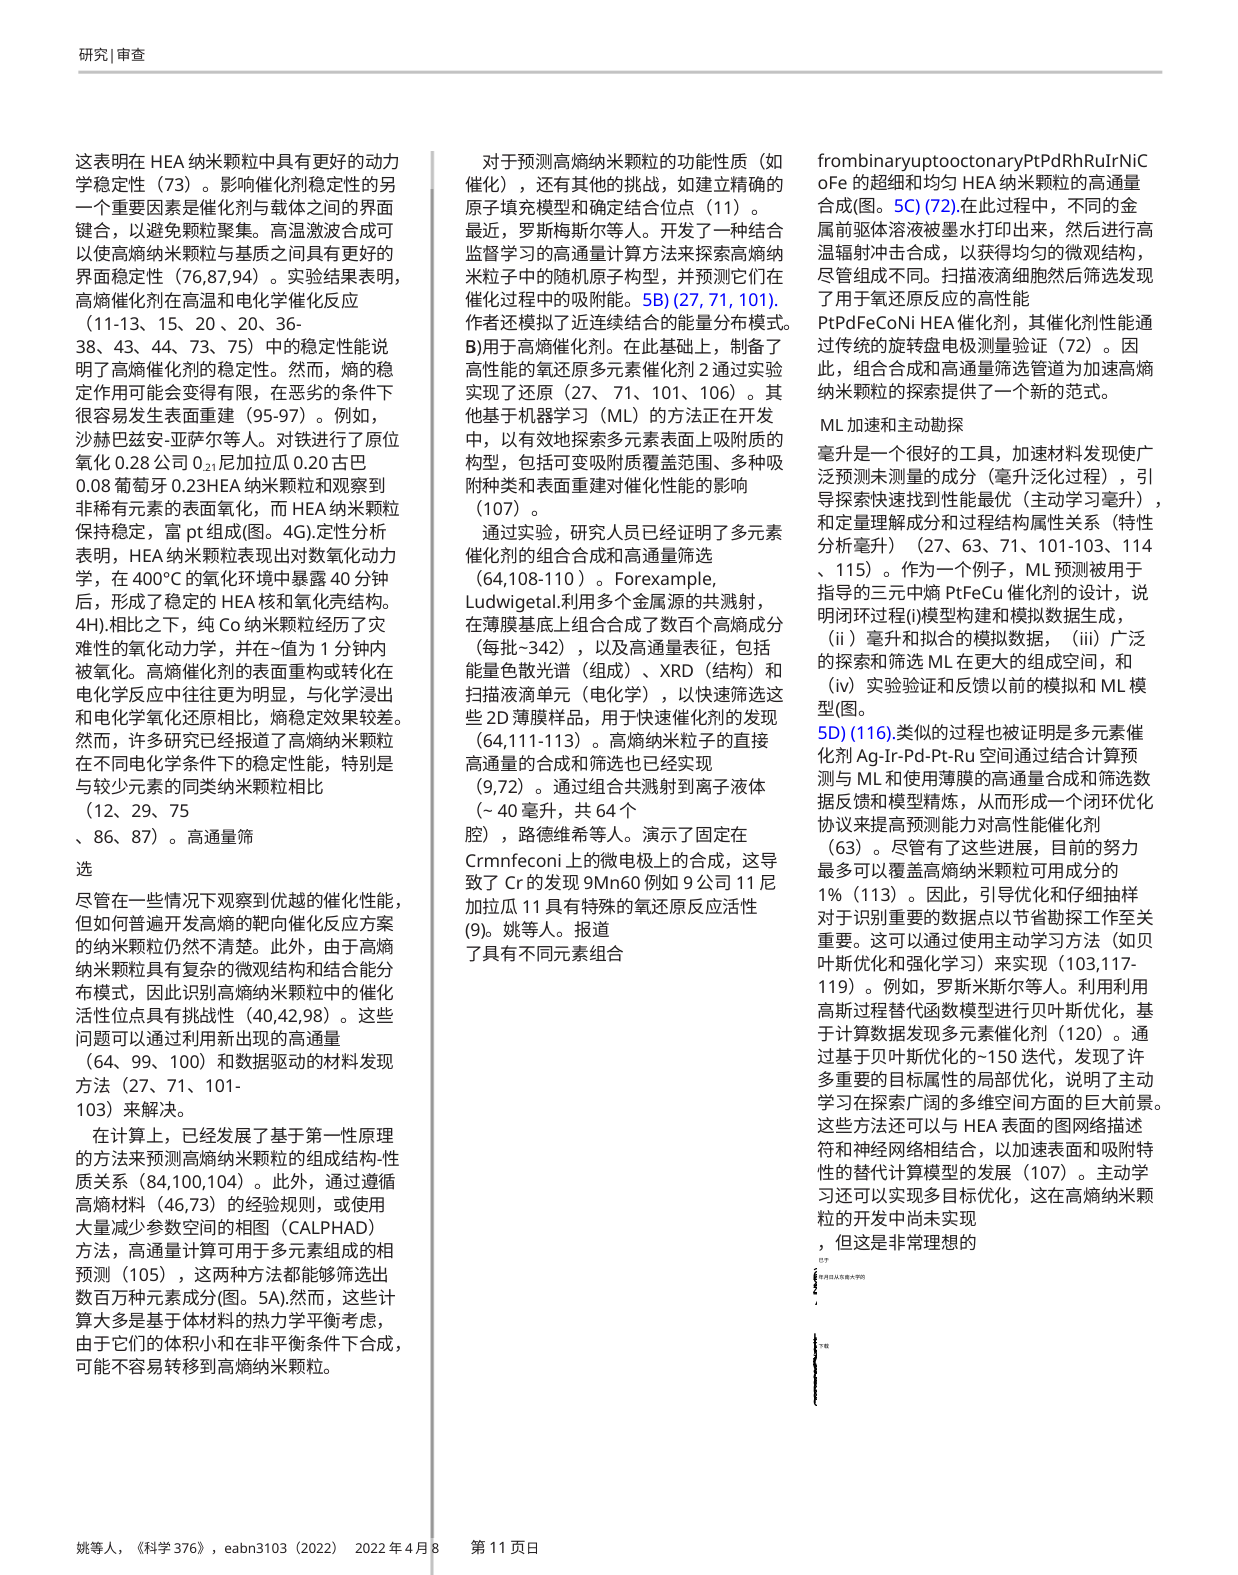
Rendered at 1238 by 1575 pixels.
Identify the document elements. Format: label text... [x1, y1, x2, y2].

text ，但这是非常理想的 [817, 1231, 1155, 1254]
text 这表明在HEA纳米颗粒中具有更好的动力学稳定性（73）。影响催化剂稳定性的另一个重要因素是催化剂与载体之间的界面键合，以避免颗粒聚集。高温激波合成可以使高熵纳米颗粒与基质之间具有更好的界面稳定性（76,87,94）。实验结果表明，高熵催化剂在高温和电化学催化反应（11-13、15、20 、20、36-38、43、44、73、75）中的稳定性能说明了高熵催化剂的稳定性。然而，熵的稳定作用可能会变得有限，在恶劣的条件下很容易发生表面重建（95-97）。例如，沙赫巴兹安-亚萨尔等人。对铁进行了原位氧化0.28公司0.21尼加拉瓜0.20古巴0.08葡萄牙0.23HEA纳米颗粒和观察到非稀有元素的表面氧化，而HEA纳米颗粒保持稳定，富 pt组成(图。4G).定性分析表明，HEA纳米颗粒表现出对数氧化动力学，在400°C的氧化环境中暴露40分钟后，形成了稳定的HEA核和氧化壳结构。4H).相比之下，纯Co纳米颗粒经历了灾难性的氧化动力学，并在~值为1 分钟内被氧化。高熵催化剂的表面重构或转化在电化学反应中往往更为明显，与化学浸出和电化学氧化还原相比，熵稳定效果较差。然而，许多研究已经报道了高熵纳米颗粒在不同电化学条件下的稳定性能，特别是与较少元素的同类纳米颗粒相比（12、29、75 [76, 150, 414, 822]
text PtPdFeCoNi HEA催化剂，其催化剂性能通过传统的旋转盘电极测量验证（72）。因此，组合合成和高通量筛选管道为加速高熵纳米颗粒的探索提供了一个新的范式。 [817, 311, 1155, 403]
picture [78, 59, 1163, 86]
text 尽管在一些情况下观察到优越的催化性能，但如何普遍开发高熵的靶向催化反应方案的纳米颗粒仍然不清楚。此外，由于高熵纳米颗粒具有复杂的微观结构和结合能分布模式，因此识别高熵纳米颗粒中的催化活性位点具有挑战性（40,42,98）。这些问题可以通过利用新出现的高通量（64、99、100）和数据驱动的材料发现方法（27、71、101- [76, 889, 414, 1097]
text 在计算上，已经发展了基于第一性原理的方法来预测高熵纳米颗粒的组成结构-性质关系（84,100,104）。此外，通过遵循高熵材料（46,73）的经验规则，或使用大量减少参数空间的相图（CALPHAD）方法，高通量计算可用于多元素组成的相预测（105），这两种方法都能够筛选出数百万种元素成分(图。5A).然而，这些计算大多是基于体材料的热力学平衡考虑，由于它们的体积小和在非平衡条件下合成，可能不容易转移到高熵纳米颗粒。 [76, 1124, 414, 1379]
text 103）来解决。 [76, 1098, 414, 1121]
text 、86、87）。高通量筛选 [76, 823, 266, 881]
picture [420, 151, 447, 1575]
text 对于预测高熵纳米颗粒的功能性质（如催化），还有其他的挑战，如建立精确的原子填充模型和确定结合位点（11）。最近，罗斯梅斯尔等人。开发了一种结合监督学习的高通量计算方法来探索高熵纳米粒子中的随机原子构型，并预测它们在催化过程中的吸附能。5B) (27, 71, 101).作者还模拟了近连续结合的能量分布模式。5B)用于高熵催化剂。在此基础上，制备了高性能的氧还原多元素催化剂2通过实验实现了还原（27、 71、101、106）。其他基于机器学习（ML）的方法正在开发中，以有效地探索多元素表面上吸附质的构型，包括可变吸附质覆盖范围、多种吸附种类和表面重建对催化性能的影响（107）。 [447, 150, 784, 521]
text 5D) (116).类似的过程也被证明是多元素催化剂Ag-Ir-Pd-Pt-Ru空间通过结合计算预测与ML和使用薄膜的高通量合成和筛选数据反馈和模型精炼，从而形成一个闭环优化协议来提高预测能力对高性能催化剂（63）。尽管有了这些进展，目前的努力最多可以覆盖高熵纳米颗粒可用成分的1%（113）。因此，引导优化和仔细抽样对于识别重要的数据点以节省勘探工作至关重要。这可以通过使用主动学习方法（如贝叶斯优化和强化学习）来实现（103,117-119）。例如，罗斯米斯尔等人。利用利用高斯过程替代函数模型进行贝叶斯优化，基于计算数据发现多元素催化剂（120）。通过基于贝叶斯优化的~150迭代，发现了许多重要的目标属性的局部优化，说明了主动学习在探索广阔的多维空间方面的巨大前景。这些方法还可以与 HEA表面的图网络描述符和神经网络相结合，以加速表面和吸附特性的替代计算模型的发展（107）。主动学习还可以实现多目标优化，这在高熵纳米颗粒的开发中尚未实现 [817, 721, 1155, 1231]
text ML加速和主动勘探 [819, 412, 1155, 436]
text 毫升是一个很好的工具，加速材料发现使广泛预测未测量的成分（毫升泛化过程），引导探索快速找到性能最优（主动学习毫升），和定量理解成分和过程结构属性关系（特性分析毫升）（27、63、71、101-103、114 、115）。作为一个例子，ML预测被用于指导的三元中熵PtFeCu催化剂的设计，说明闭环过程(i)模型构建和模拟数据生成，（ii ）毫升和拟合的模拟数据，（iii）广泛的探索和筛选ML在更大的组成空间，和（iv）实验验证和反馈以前的模拟和ML模型(图。 [817, 442, 1155, 721]
text 腔），路德维希等人。演示了固定在 [447, 823, 784, 846]
text 了具有不同元素组合 [447, 942, 784, 965]
text Crmnfeconi上的微电极上的合成，这导致了 Cr的发现9Mn60例如9公司11尼加拉瓜11具有特殊的氧还原反应活性(9)。姚等人。报道 [447, 849, 784, 942]
text 通过实验，研究人员已经证明了多元素催化剂的组合合成和高通量筛选（64,108-110 ）。Forexample, Ludwigetal.利用多个金属源的共溅射，在薄膜基底上组合合成了数百个高熵成分（每批~342），以及高通量表征，包括能量色散光谱（组成）、XRD（结构）和扫描液滴单元（电化学），以快速筛选这些2D薄膜样品，用于快速催化剂的发现（64,111-113）。高熵纳米粒子的直接高通量的合成和筛选也已经实现（9,72）。通过组合共溅射到离子液体（~ 40毫升，共64个 [447, 521, 784, 822]
text frombinaryuptooctonaryPtPdRhRuIrNiCoFe 的超细和均匀HEA纳米颗粒的高通量合成(图。5C) (72).在此过程中，不同的金属前驱体溶液被墨水打印出来，然后进行高温辐射冲击合成，以获得均匀的微观结构，尽管组成不同。扫描液滴细胞然后筛选发现了用于氧还原反应的高性能 [817, 150, 1155, 311]
